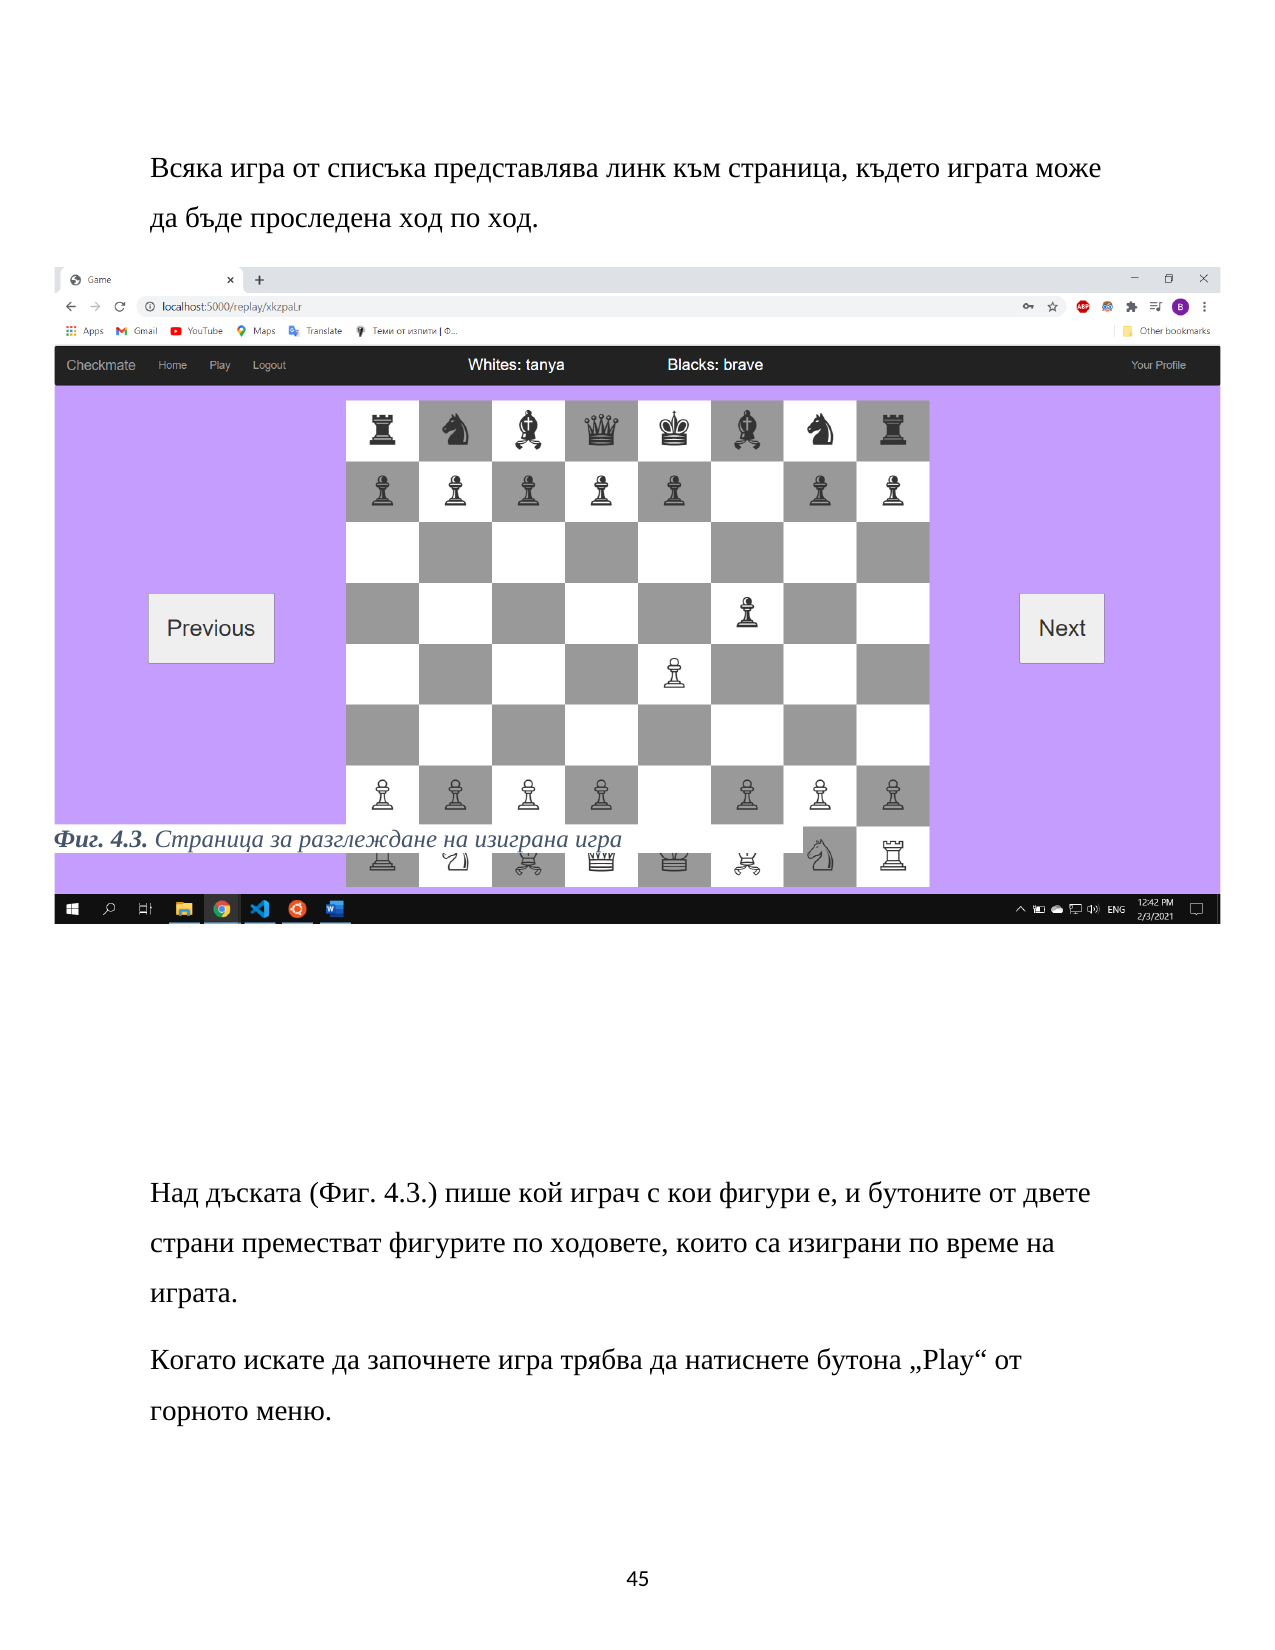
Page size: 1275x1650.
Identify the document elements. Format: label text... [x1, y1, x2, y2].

picture [54, 267, 1221, 924]
text Когато искате да започнете игра трябва да натиснете бутона „Play“ от горното меню. [150, 1342, 1125, 1426]
text Всяка игра от списъка представлява линк към страница, където играта може да бъде проследена ход по ход. [150, 150, 1125, 234]
text Над дъската (Фиг. 4.3.) пише кой играч с кои фигури е, и бутоните от двете страни преместват фигурите по ходовете, които са изиграни по време на играта. [150, 1175, 1125, 1309]
